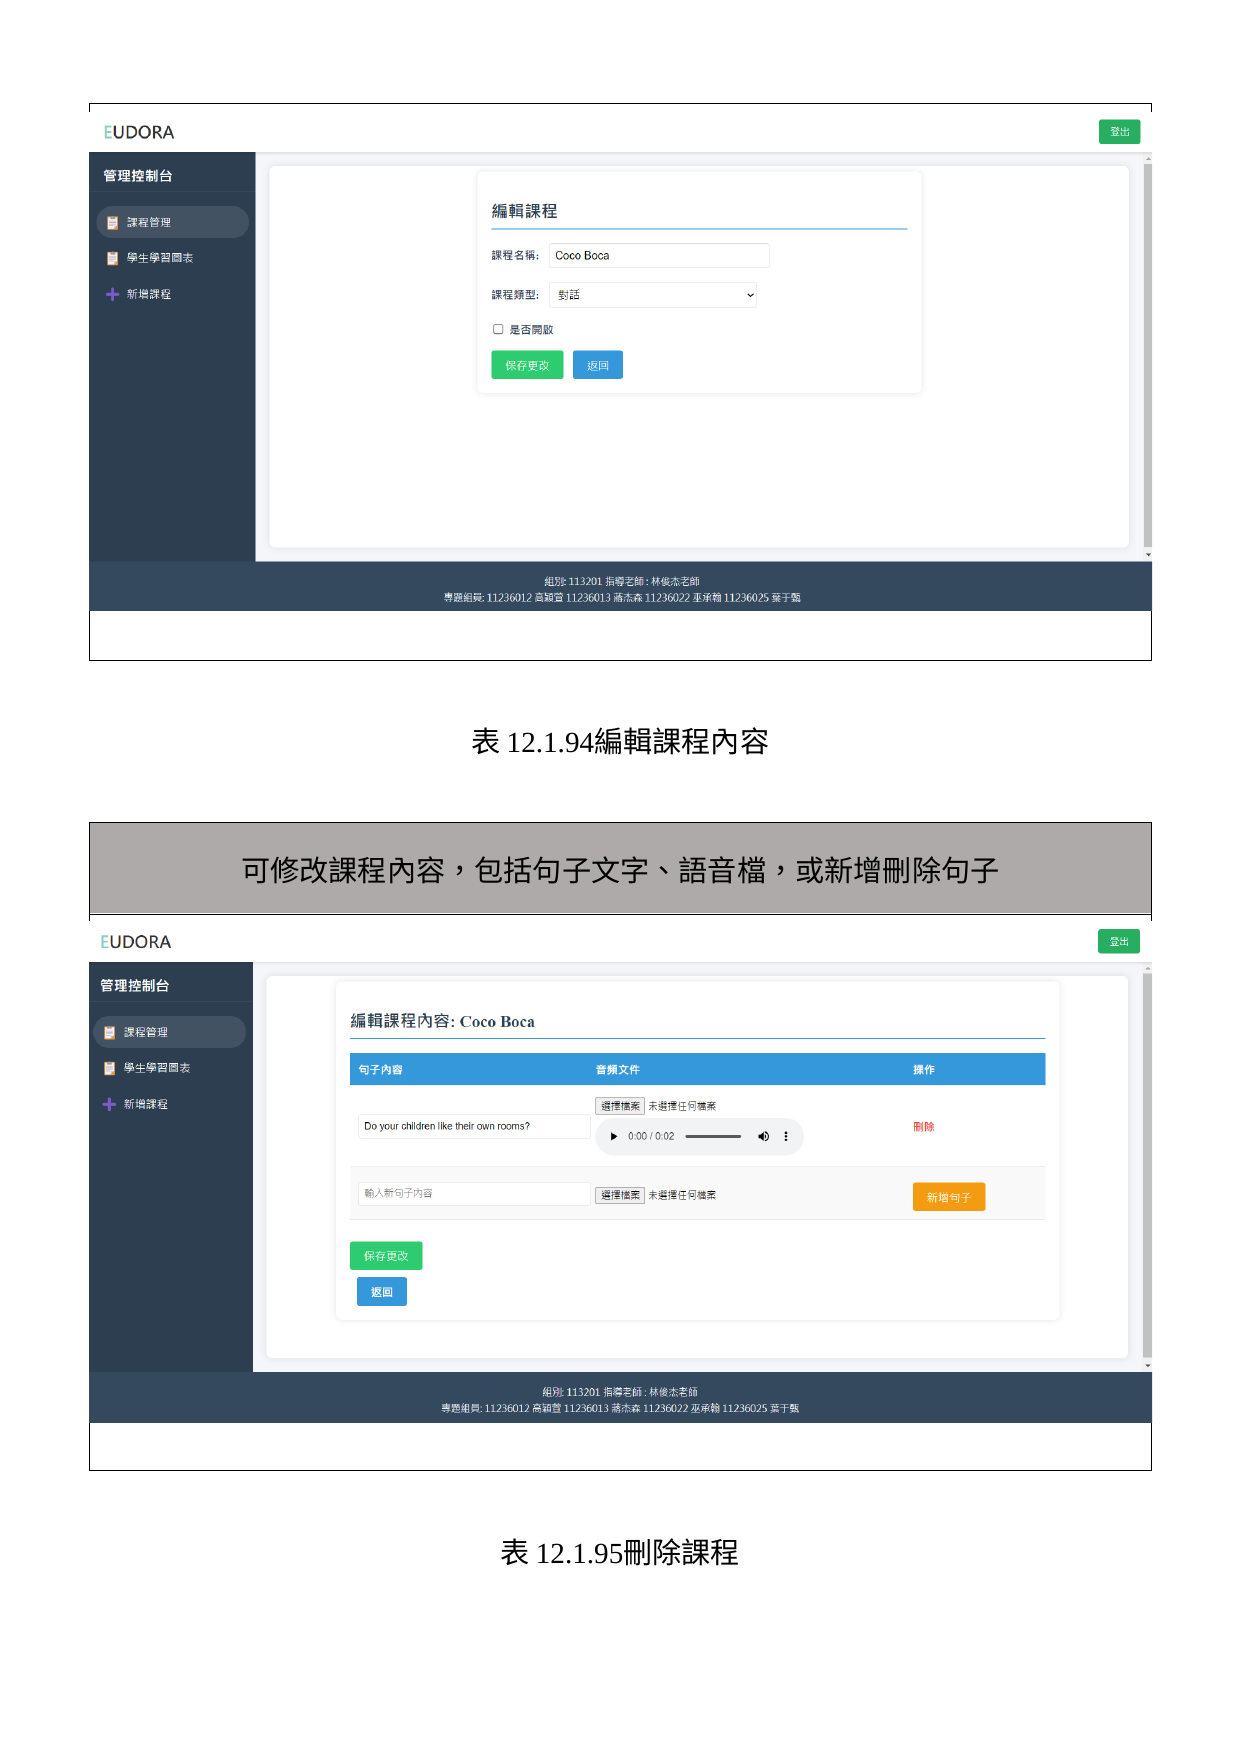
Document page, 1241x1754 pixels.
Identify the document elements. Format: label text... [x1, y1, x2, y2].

table_cell [90, 611, 1151, 660]
table_cell [90, 915, 1151, 921]
picture [89, 921, 1153, 1423]
picture [89, 112, 1153, 611]
table_cell [90, 104, 1151, 112]
table_header 可修改課程內容，包括句子文字、語音檔，或新增刪除句子 [90, 823, 1151, 913]
table_cell [90, 1423, 1151, 1470]
